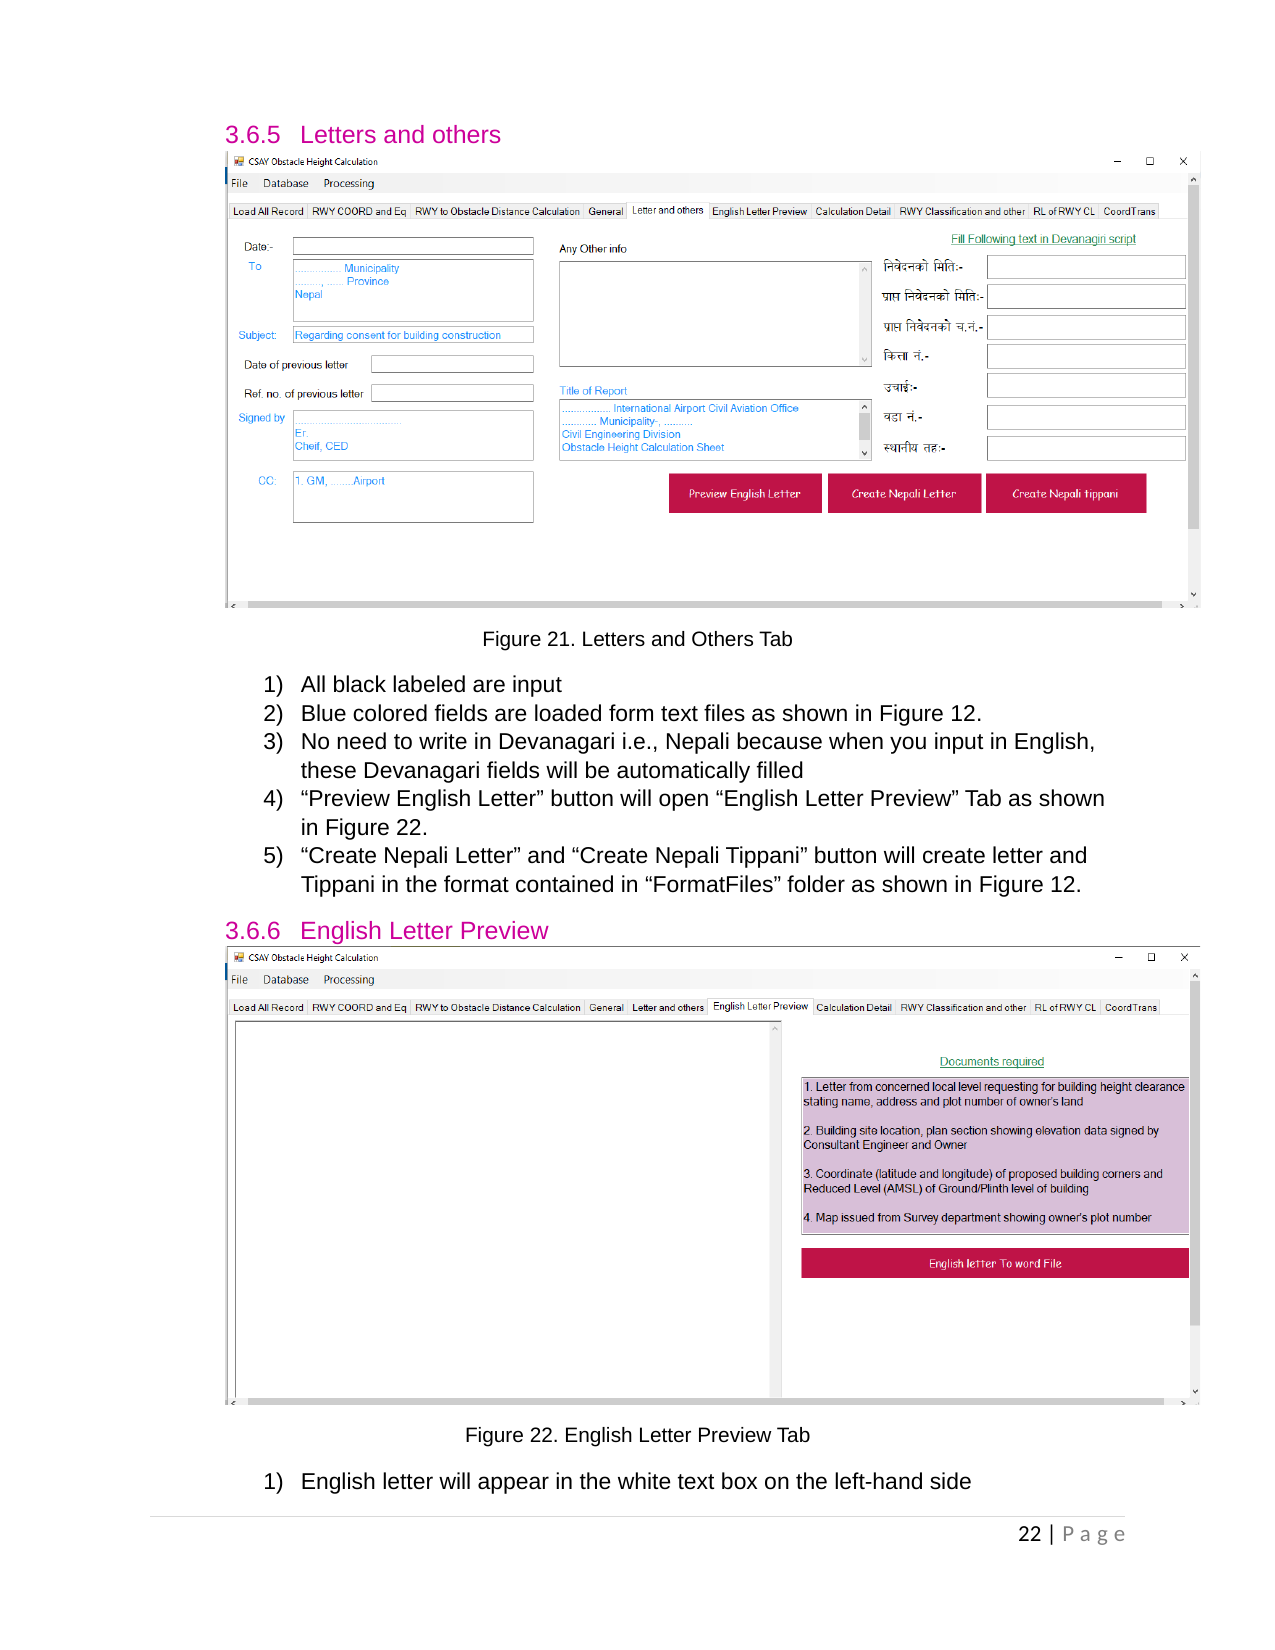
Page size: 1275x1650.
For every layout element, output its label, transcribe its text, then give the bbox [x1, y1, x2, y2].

list No need to write in Devanagari i.e., Nepali because when you input in English, these Devanagari fields will be automatically filled [263, 728, 1125, 783]
subtitle Letters and others [225, 120, 1125, 149]
picture [225, 946, 1200, 1405]
subtitle English Letter Preview [225, 916, 1125, 944]
list Blue colored fields are loaded form text files as shown in Figure 12. [263, 700, 1125, 726]
list All black labeled are input [263, 671, 1125, 698]
text Figure 22. English Letter Preview Tab [150, 1423, 1125, 1447]
text Figure 21. Letters and Others Tab [150, 627, 1125, 651]
list English letter will appear in the white text box on the left-hand side [263, 1468, 1125, 1494]
list “Create Nepali Letter” and “Create Nepali Tippani” button will create letter and Tippani in the format contained in “FormatFiles” folder as shown in Figure 12. [263, 842, 1125, 897]
list “Preview English Letter” button will open “English Letter Preview” Tab as shown in Figure 22. [263, 785, 1125, 840]
picture [225, 151, 1200, 608]
